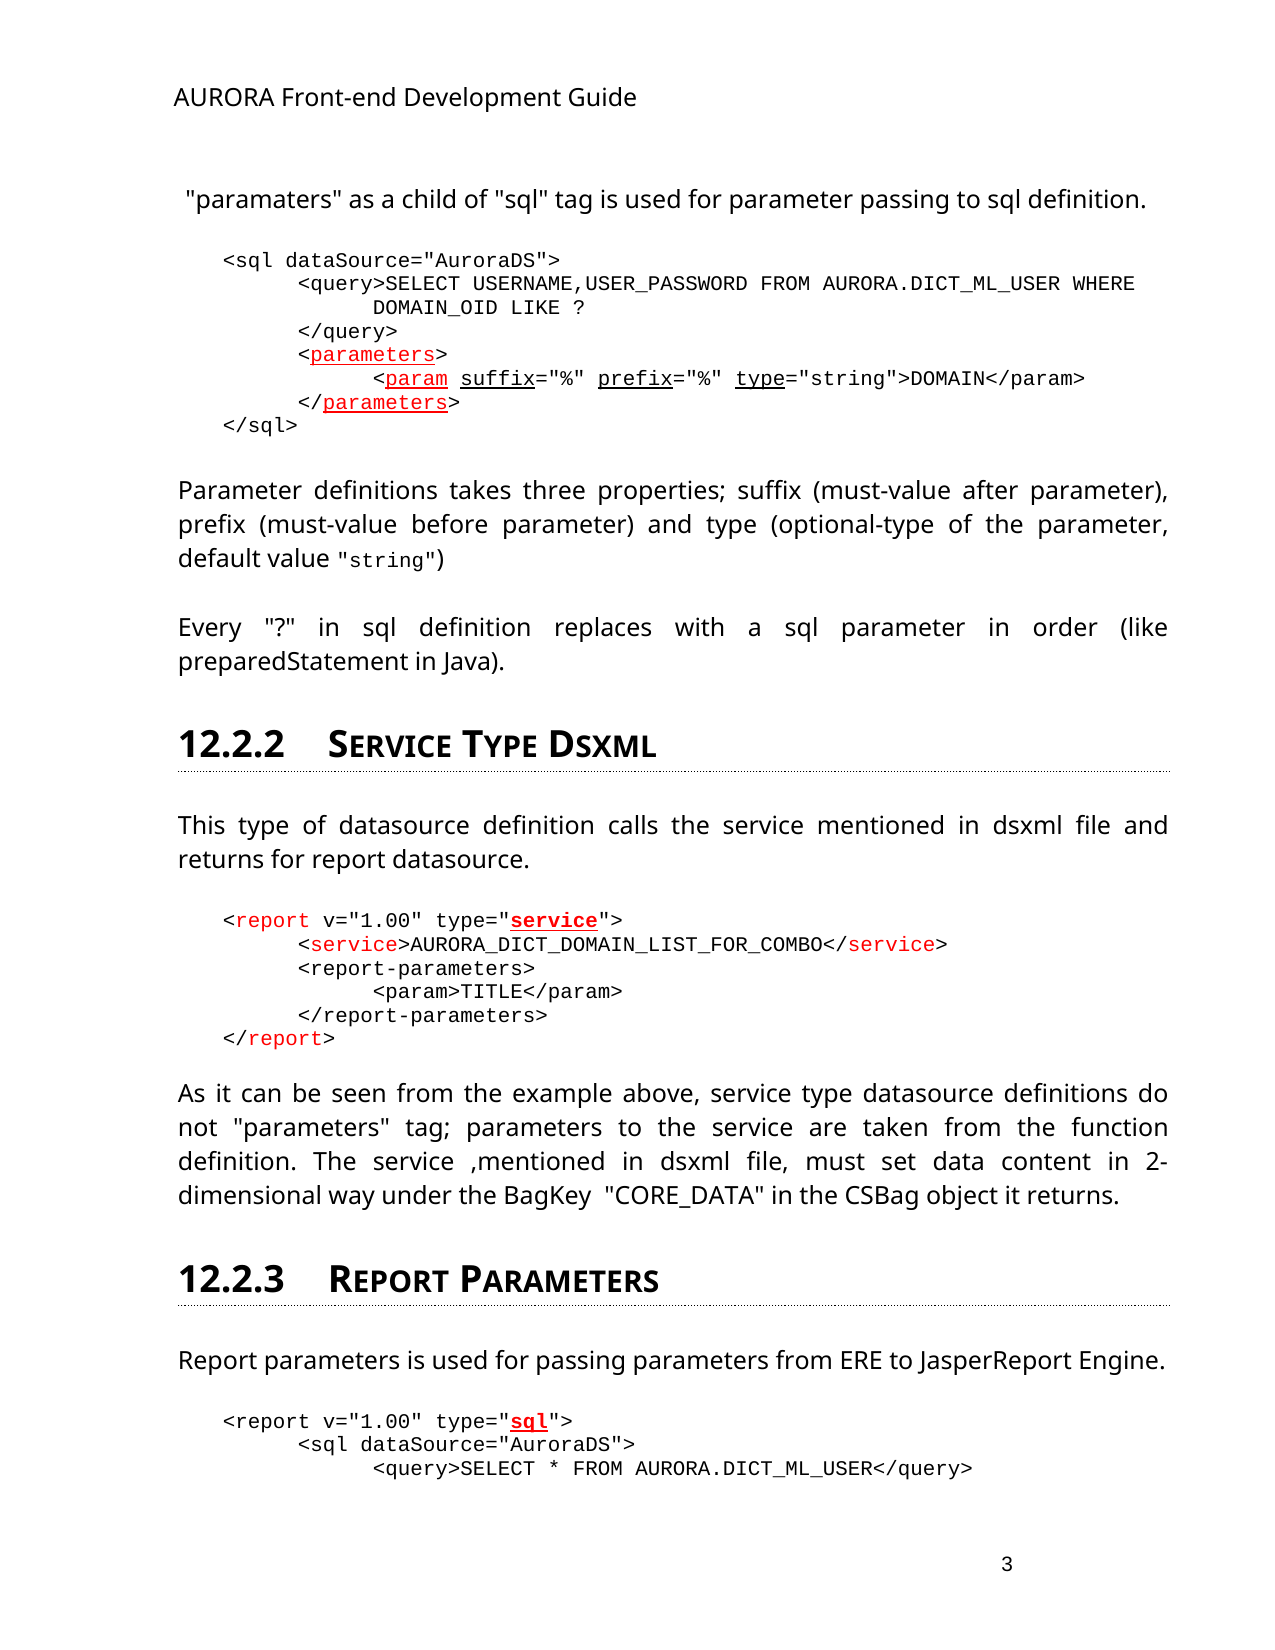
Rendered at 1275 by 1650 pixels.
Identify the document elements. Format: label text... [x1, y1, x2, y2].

text </query> [223, 321, 1170, 344]
text "paramaters" as a child of "sql" tag is used for parameter passing to sql definition. [185, 182, 1170, 216]
text <param>TITLE</param> [223, 981, 1170, 1005]
text This type of datasource definition calls the service mentioned in dsxml file and returns for report datasource. [178, 808, 1170, 876]
text <report v="1.00" type="sql"> [223, 1411, 1170, 1434]
subtitle Service Type Dsxml [178, 718, 1170, 772]
text <report v="1.00" type="service"> [148, 910, 1170, 934]
text <service>AURORA_DICT_DOMAIN_LIST_FOR_COMBO</service> [223, 934, 1170, 957]
text <query>SELECT USERNAME,USER_PASSWORD FROM AURORA.DICT_ML_USER WHERE [223, 273, 1170, 297]
text <sql dataSource="AuroraDS"> [223, 250, 1170, 273]
text </sql> [223, 415, 1170, 439]
text <query>SELECT * FROM AURORA.DICT_ML_USER</query> [223, 1458, 1170, 1482]
text <sql dataSource="AuroraDS"> [223, 1434, 1170, 1458]
text <report-parameters> [223, 957, 1170, 981]
text Parameter definitions takes three properties; suffix (must-value after parameter), prefix (must-value before parameter) and type (optional-type of the parameter, default value "string") [178, 473, 1170, 575]
text Report parameters is used for passing parameters from ERE to JasperReport Engine. [178, 1343, 1170, 1377]
text DOMAIN_OID LIKE ? [298, 297, 1170, 321]
text </parameters> [223, 392, 1170, 415]
subtitle Report meters [178, 1252, 1170, 1306]
text <param suffix="%" prefix="%" type="string">DOMAIN</param> [223, 368, 1170, 392]
text </report-parameters> [223, 1005, 1170, 1028]
text Every "?" in sql definition replaces with a sql parameter in order (like preparedStatement in Java). [178, 609, 1170, 677]
text As it can be seen from the example above, service type datasource definitions do not "parameters" tag; parameters to the service are taken from the function definition. The service ,mentioned in dsxml file, must set data content in 2-dimensional way under the BagKey "CORE_DATA" in the CSBag object it returns. [178, 1076, 1170, 1212]
text <parameters> [223, 344, 1170, 368]
text </report> [223, 1028, 1170, 1052]
